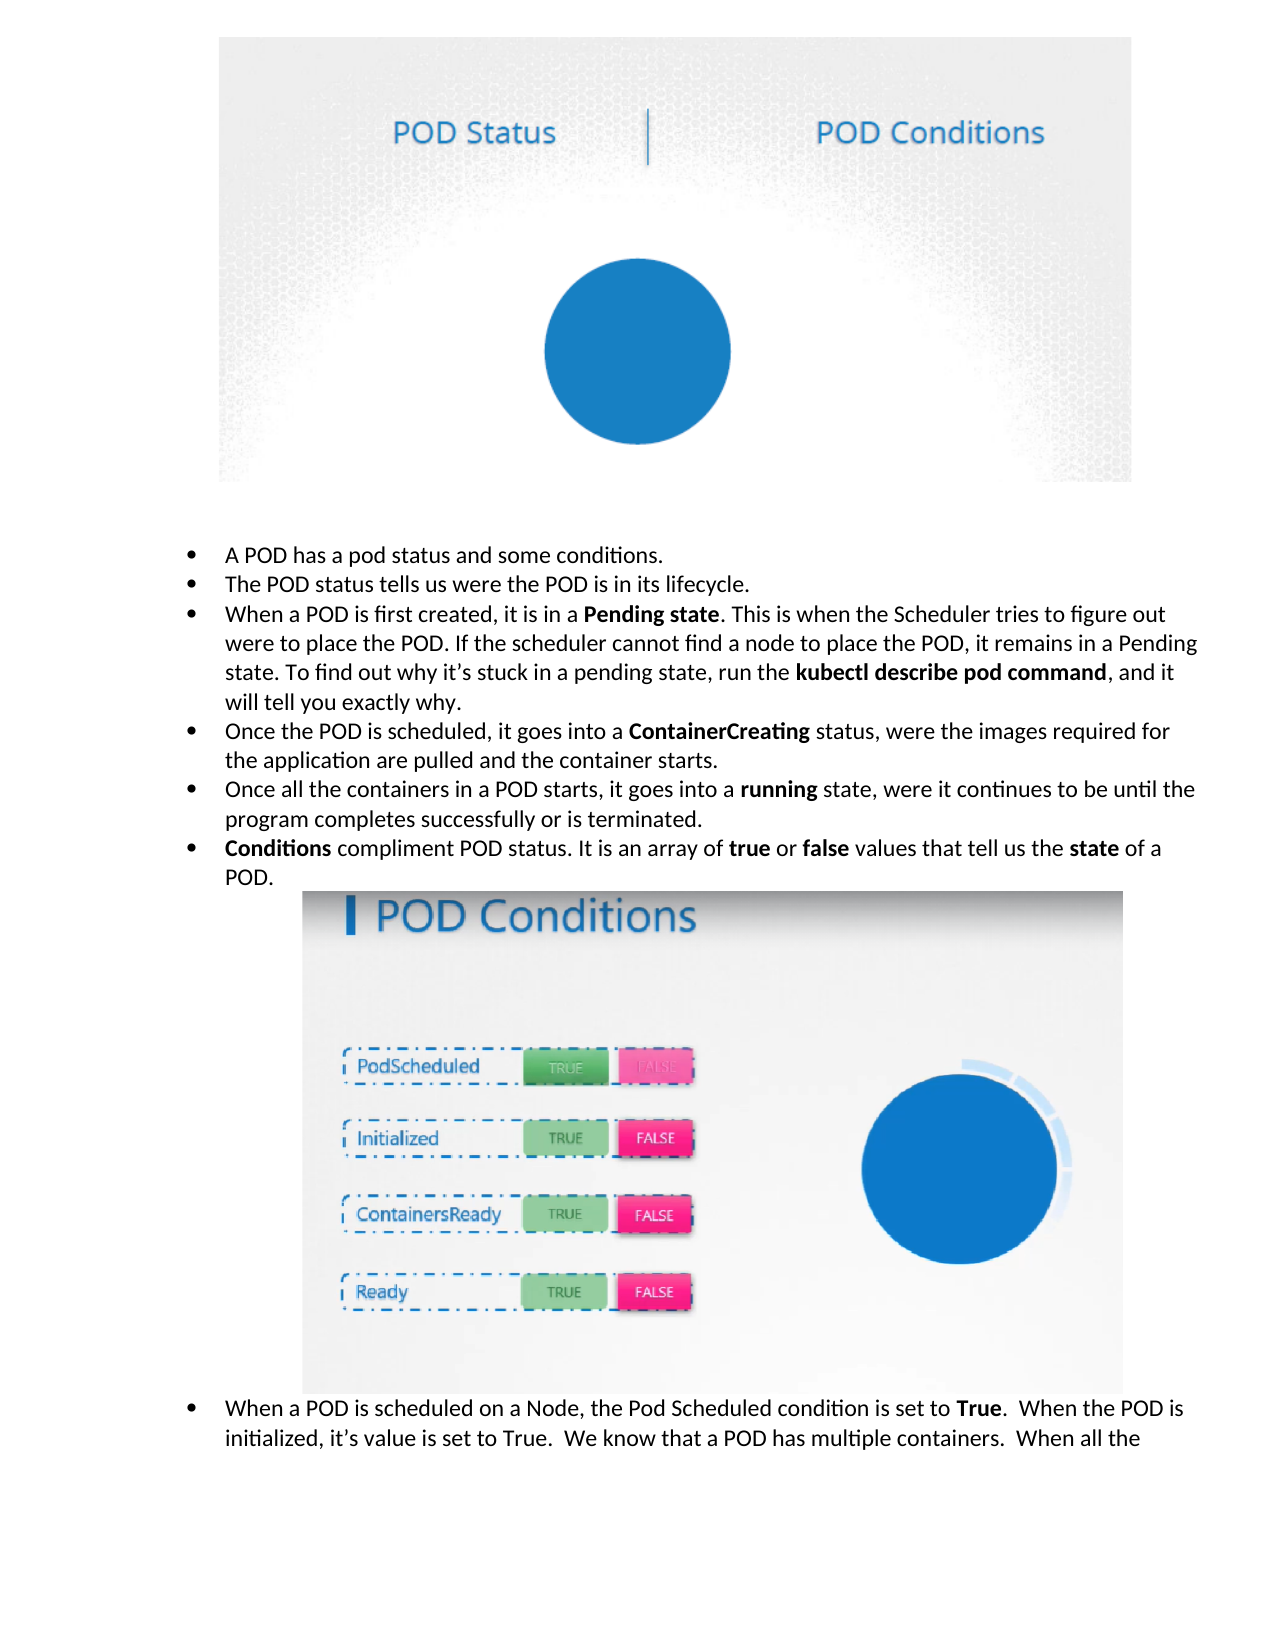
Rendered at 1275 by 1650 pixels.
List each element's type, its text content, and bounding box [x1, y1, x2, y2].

list The POD status tells us were the POD is in its lifecycle. [187, 569, 1200, 599]
list Once all the containers in a POD starts, it goes into a running state, were it continues to be until the program completes successfully or is terminated. [187, 774, 1200, 833]
list Once the POD is scheduled, it goes into a ContainerCreating status, were the images required for the application are pulled and the container starts. [187, 716, 1200, 774]
list Conditions compliment POD status. It is an array of true or false values that tell us the state of a POD. [187, 833, 1200, 891]
list A POD has a pod status and some conditions. [187, 540, 1200, 569]
picture [218, 37, 1132, 482]
picture [302, 891, 1123, 1394]
list When a POD is first created, it is in a Pending state. This is when the Scheduler tries to figure out were to place the POD. If the scheduler cannot find a node to place the POD, it remains in a Pending state. To find out why it’s stuck in a pending state, run the kubectl describe pod command, and it will tell you exactly why. [187, 599, 1200, 716]
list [187, 1393, 1200, 1452]
